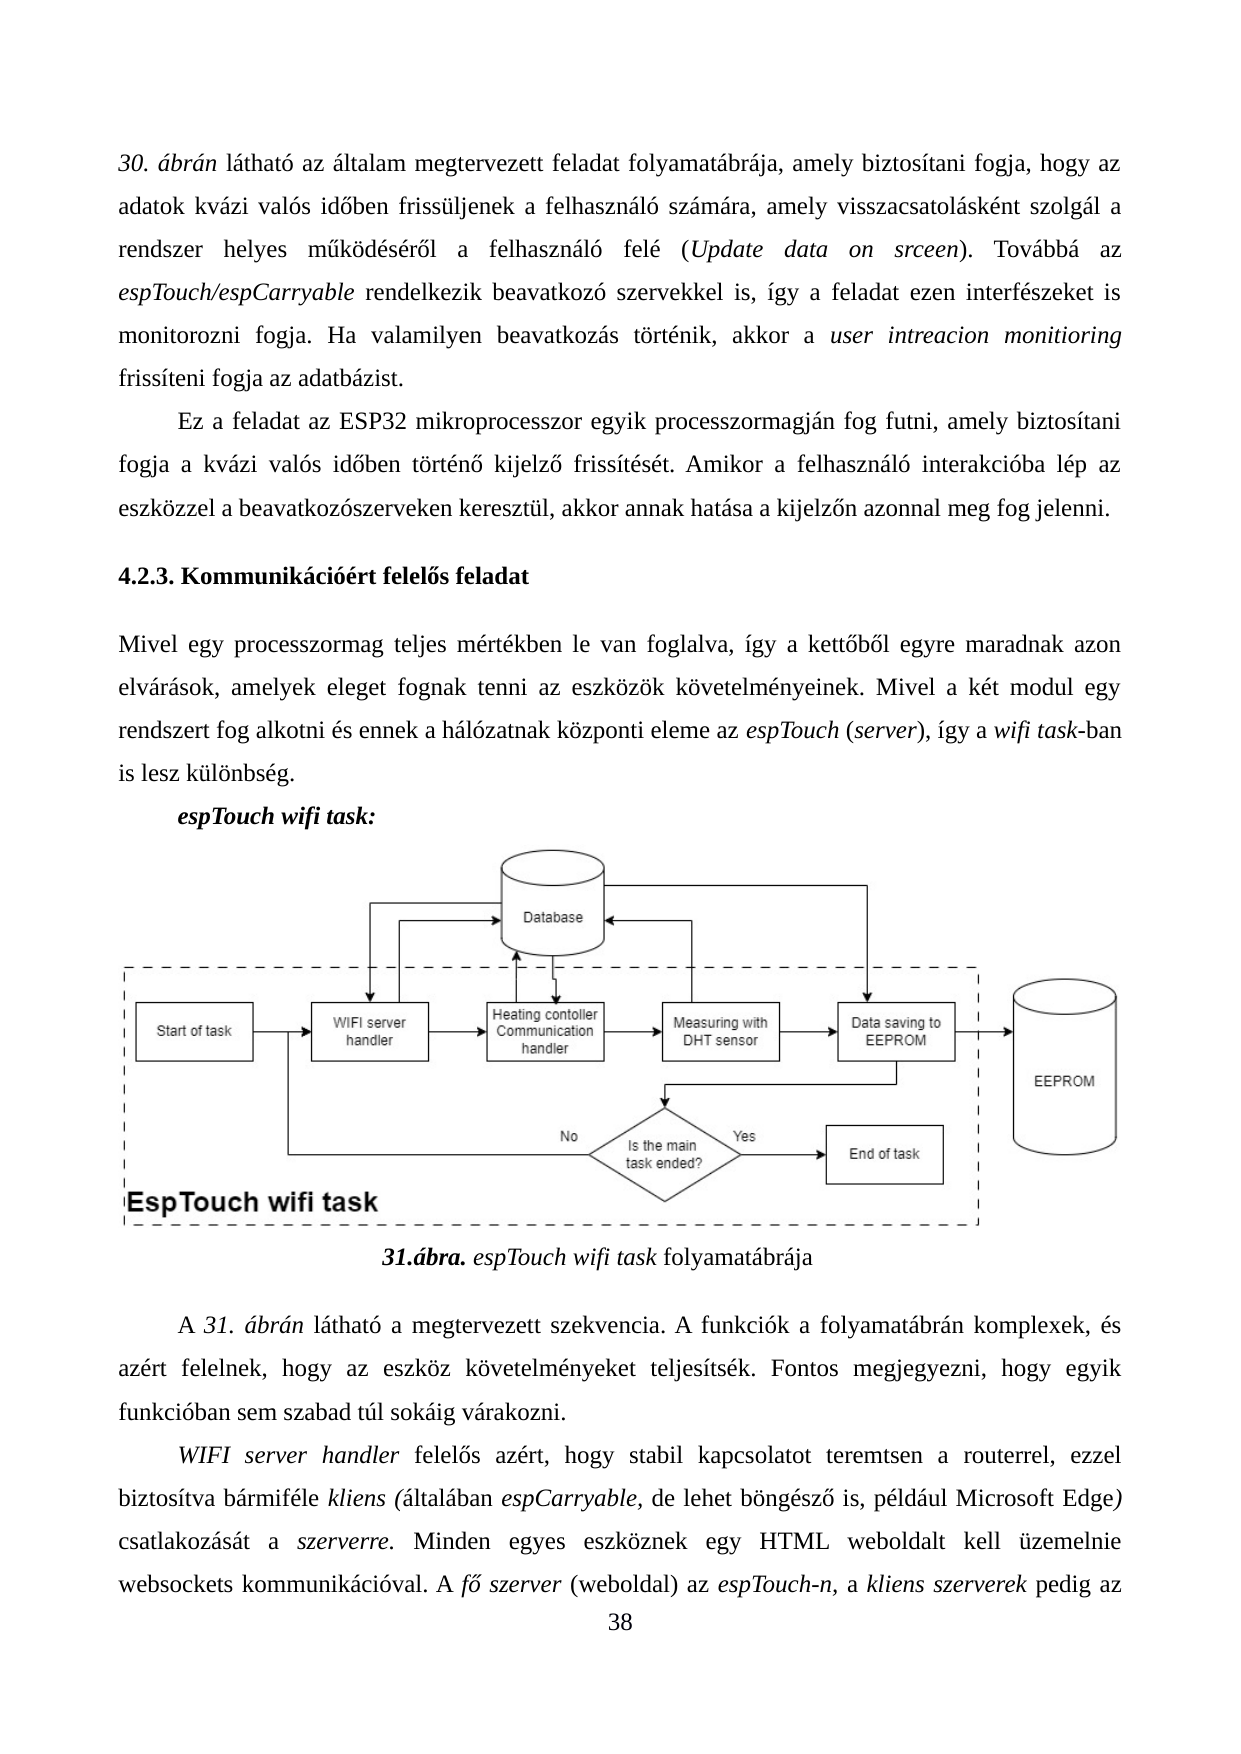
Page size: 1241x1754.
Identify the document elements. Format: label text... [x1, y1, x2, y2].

list espTouch wifi task folyamatábrája [118, 1242, 1122, 1271]
text A 31. ábrán látható a megtervezett szekvencia. A funkciók a folyamatábrán komplexek, és azért felelnek, hogy az eszköz követelményeket teljesítsék. Fontos megjegyezni, hogy egyik funkcióban sem szabad túl sokáig várakozni. [118, 1310, 1122, 1425]
subtitle 4.2.3. Kommunikációért felelős feladat [118, 561, 1122, 589]
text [118, 1440, 1122, 1598]
text 30. ábrán látható az általam megtervezett feladat folyamatábrája, amely biztosítani fogja, hogy az adatok kvázi valós időben frissüljenek a felhasználó számára, amely visszacsatolásként szolgál a rendszer helyes működéséről a felhasználó felé (Update data on srceen). Továbbá az espTouch/espCarryable rendelkezik beavatkozó szervekkel is, így a feladat ezen interfészeket is monitorozni fogja. Ha valamilyen beavatkozás történik, akkor a user intreacion monitioring frissíteni fogja az adatbázist. [118, 148, 1122, 392]
text Mivel egy processzormag teljes mértékben le van foglalva, így a kettőből egyre maradnak azon elvárások, amelyek eleget fognak tenni az eszközök követelményeinek. Mivel a két modul egy rendszert fog alkotni és ennek a hálózatnak központi eleme az espTouch (server), így a wifi task-ban is lesz különbség. [118, 629, 1122, 787]
text Ez a feladat az ESP32 mikroprocesszor egyik processzormagján fog futni, amely biztosítani fogja a kvázi valós időben történő kijelző frissítését. Amikor a felhasználó interakcióba lép az eszközzel a beavatkozószerveken keresztül, akkor annak hatása a kijelzőn azonnal meg fog jelenni. [118, 406, 1122, 521]
text espTouch wifi task: [118, 801, 1122, 830]
picture [118, 844, 1123, 1228]
